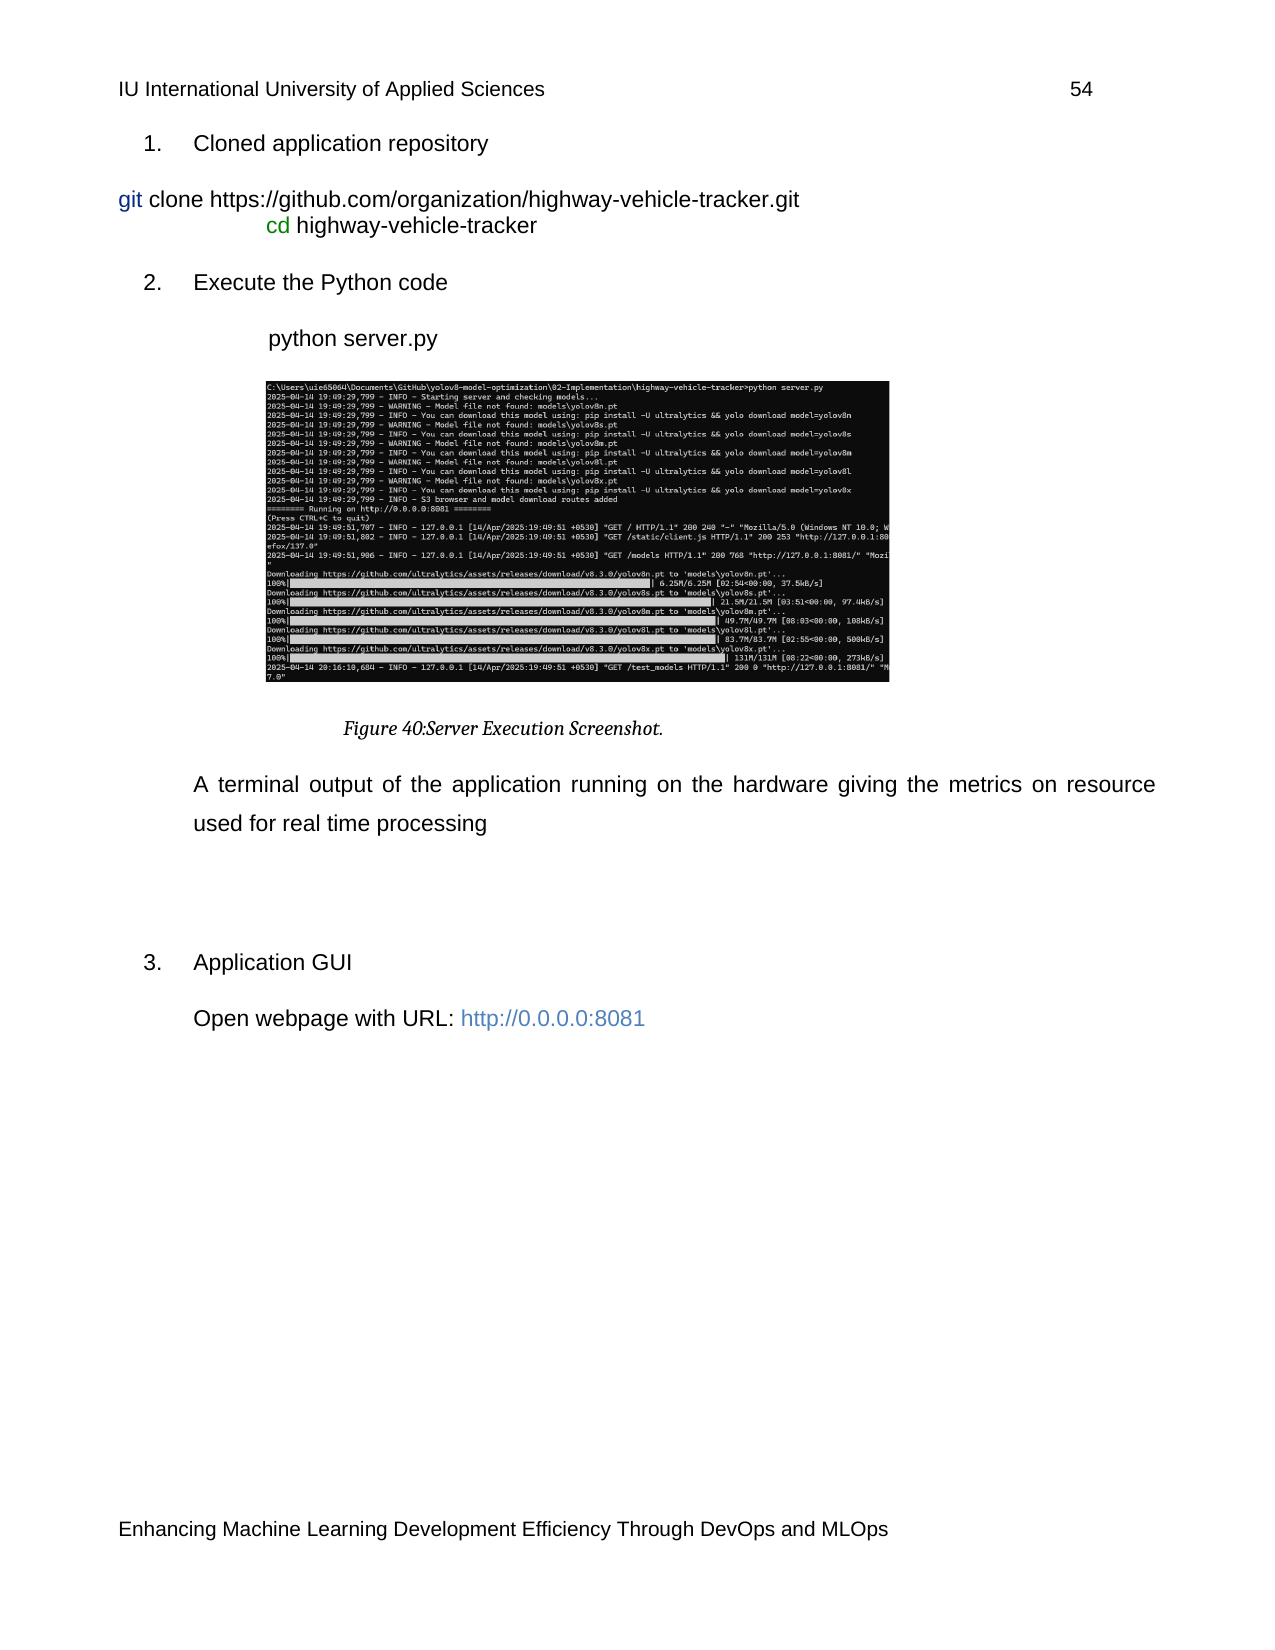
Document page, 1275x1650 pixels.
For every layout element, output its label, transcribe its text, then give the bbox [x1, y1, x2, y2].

list python server.py [222, 325, 1157, 351]
list Cloned application repository [143, 129, 1157, 156]
picture [265, 381, 890, 682]
list Execute the Python code [143, 268, 1157, 295]
text Open webpage with URL: http://0.0.0.0:8081 [118, 1005, 1157, 1032]
text Figure 40:Server Execution Screenshot. [268, 717, 1157, 741]
list Application GUI [143, 949, 1157, 975]
text A terminal output of the application running on the hardware giving the metrics on resource used for real time processing [193, 771, 1157, 836]
list git clone https://github.com/organization/highway-vehicle-tracker.git cd highway-vehicle-tracker [0, 186, 1157, 238]
